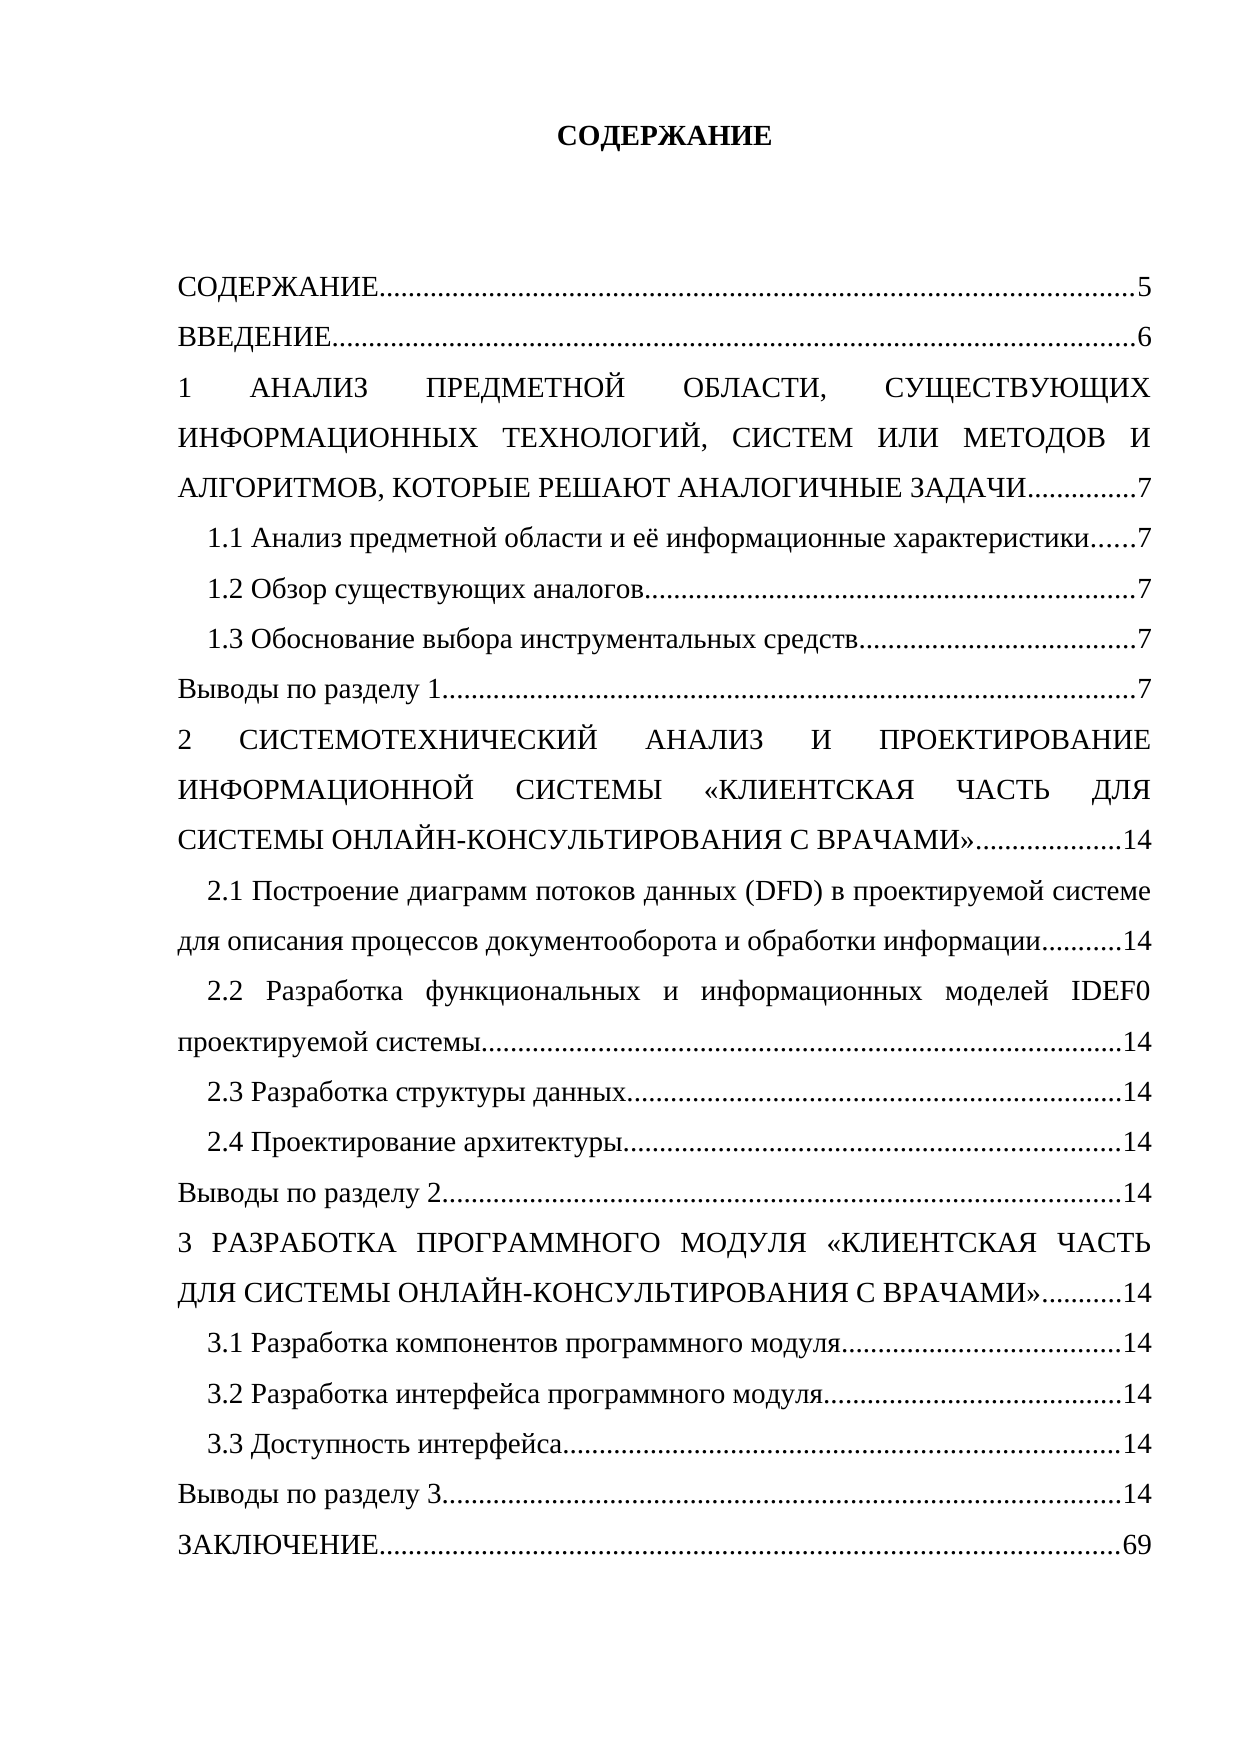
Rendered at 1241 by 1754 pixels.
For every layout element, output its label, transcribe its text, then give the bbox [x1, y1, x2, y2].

text Выводы по разделу 1 7 [177, 672, 1152, 705]
text ВВЕДЕНИЕ 6 [177, 319, 1152, 353]
text 1.2 Обзор существующих аналогов 7 [177, 571, 1152, 604]
text 2.1 Построение диаграмм потоков данных (DFD) в проектируемой системе для описания процессов документооборота и обработки информации 14 [177, 873, 1152, 957]
text 2.2 Разработка функциональных и информационных моделей IDEF0 проектируемой системы 14 [177, 973, 1152, 1057]
text Выводы по разделу 3 14 [177, 1477, 1152, 1510]
text ЗАКЛЮЧЕНИЕ 69 [177, 1527, 1152, 1560]
text СОДЕРЖАНИЕ [177, 118, 1152, 152]
text Выводы по разделу 2 14 [177, 1175, 1152, 1208]
text СОДЕРЖАНИЕ 5 [177, 269, 1152, 303]
text 1.3 Обоснование выбора инструментальных средств 7 [177, 621, 1152, 655]
text 3.1 Разработка компонентов программного модуля 14 [177, 1326, 1152, 1359]
text 3 РАЗРАБОТКА ПРОГРАММНОГО МОДУЛЯ «КЛИЕНТСКАЯ ЧАСТЬ ДЛЯ СИСТЕМЫ ОНЛАЙН-КОНСУЛЬТИРОВАНИЯ С ВРАЧАМИ» 14 [177, 1225, 1152, 1309]
text 2.4 Проектирование архитектуры 14 [177, 1124, 1152, 1158]
text 3.2 Разработка интерфейса программного модуля 14 [177, 1376, 1152, 1409]
text 2 СИСТЕМОТЕХНИЧЕСКИЙ АНАЛИЗ И ПРОЕКТИРОВАНИЕ ИНФОРМАЦИОННОЙ СИСТЕМЫ «КЛИЕНТСКАЯ ЧАСТЬ ДЛЯ СИСТЕМЫ ОНЛАЙН-КОНСУЛЬТИРОВАНИЯ С ВРАЧАМИ» 14 [177, 722, 1152, 856]
text 1.1 Анализ предметной области и её информационные характеристики 7 [177, 521, 1152, 554]
text 2.3 Разработка структуры данных 14 [177, 1074, 1152, 1108]
text 1 АНАЛИЗ ПРЕДМЕТНОЙ ОБЛАСТИ, СУЩЕСТВУЮЩИХ ИНФОРМАЦИОННЫХ ТЕХНОЛОГИЙ, СИСТЕМ ИЛИ МЕТОДОВ И АЛГОРИТМОВ, КОТОРЫЕ РЕШАЮТ АНАЛОГИЧНЫЕ ЗАДАЧИ 7 [177, 370, 1152, 504]
text 3.3 Доступность интерфейса 14 [177, 1426, 1152, 1460]
